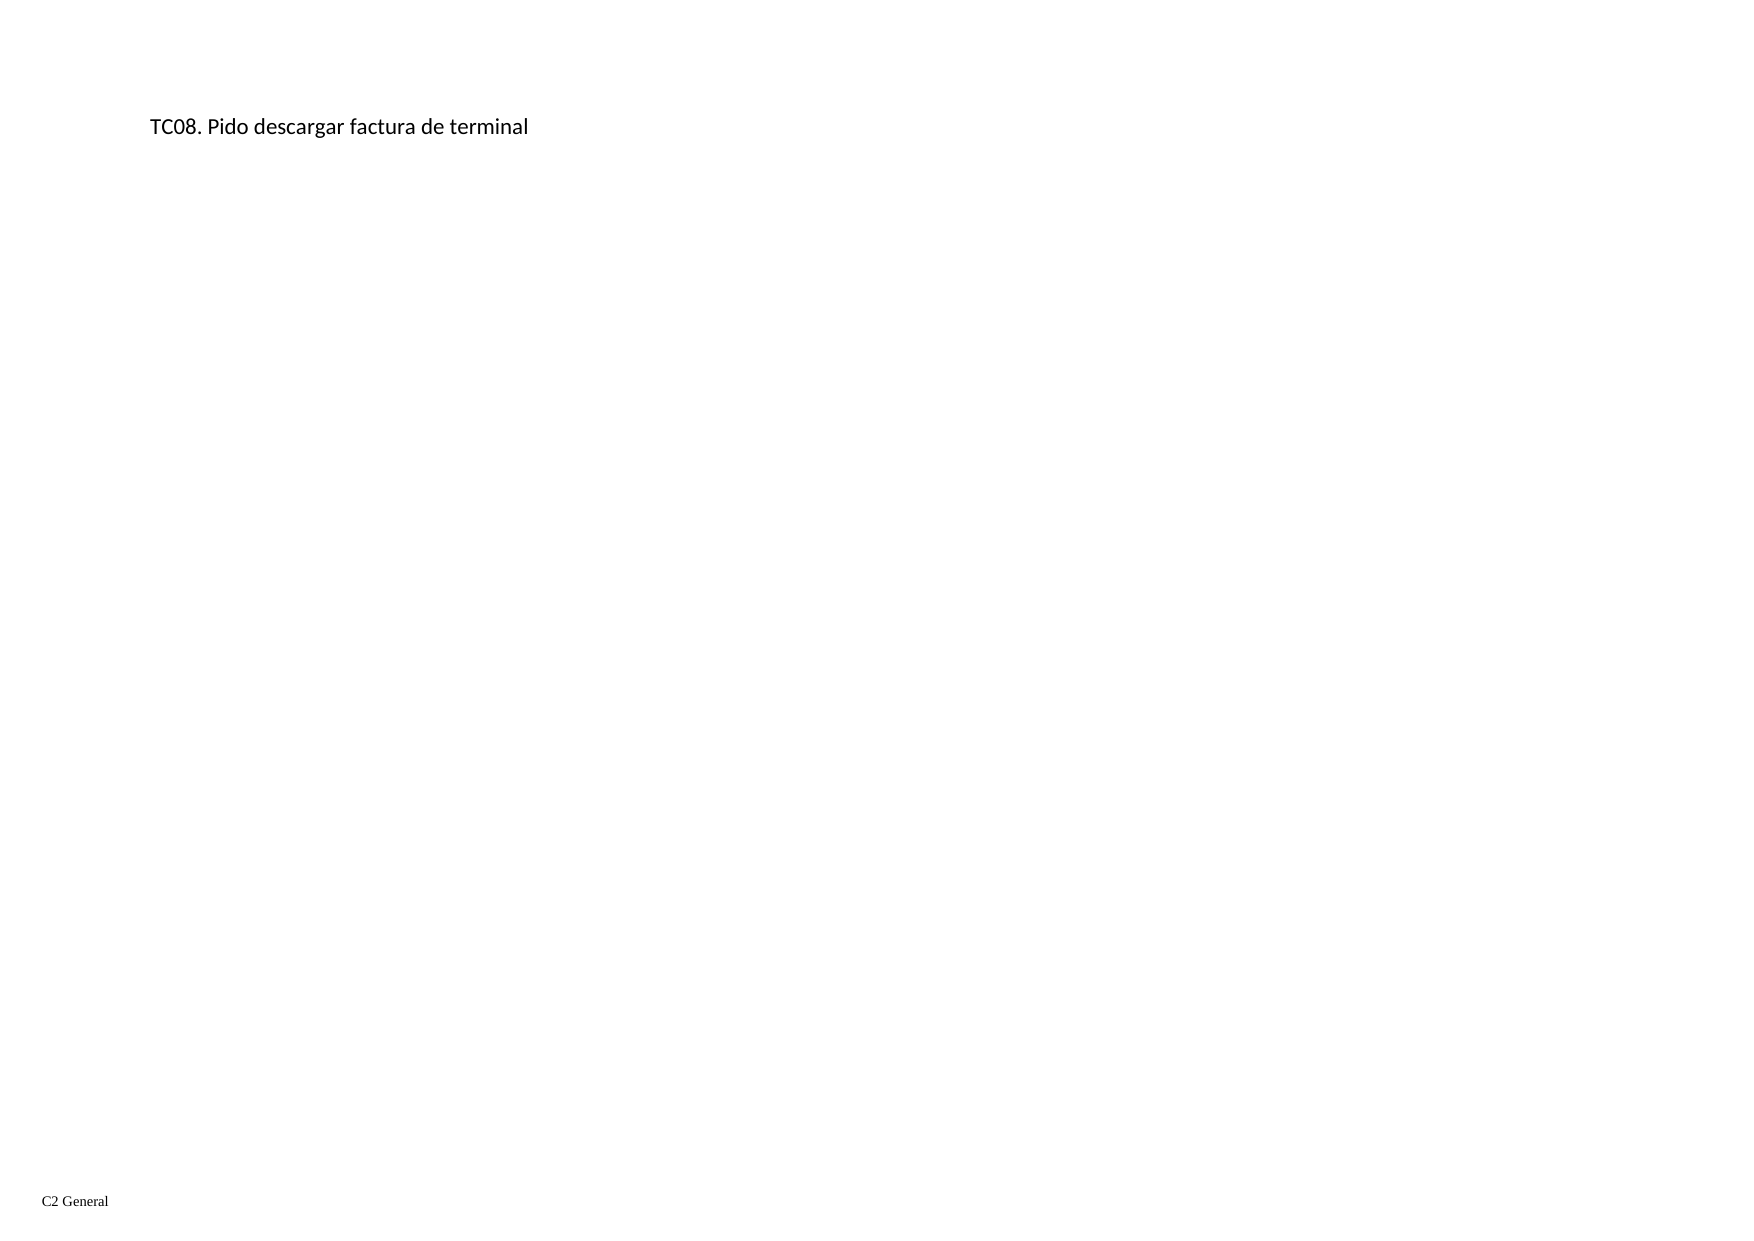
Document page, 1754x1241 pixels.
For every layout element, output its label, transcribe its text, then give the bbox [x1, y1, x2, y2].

text TC08. Pido descargar factura de terminal [150, 112, 1604, 141]
